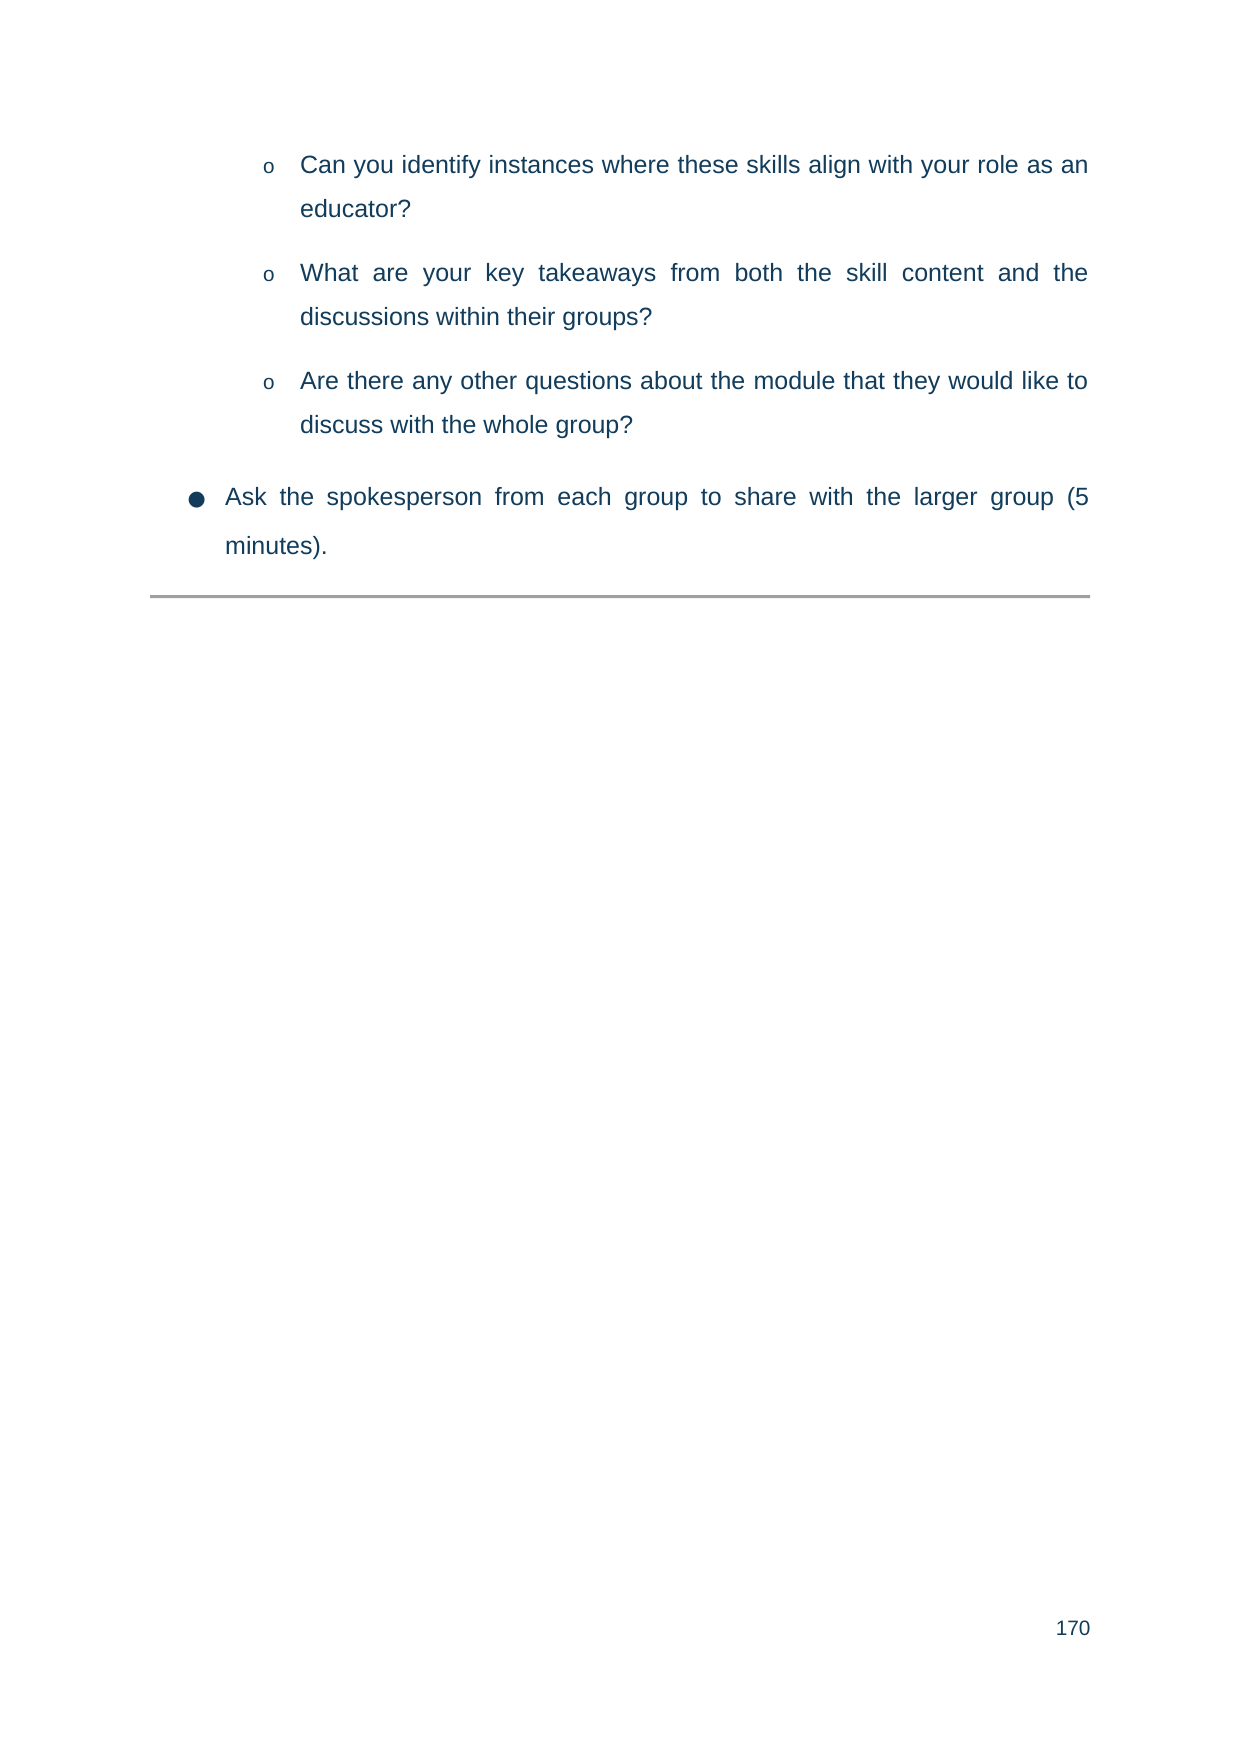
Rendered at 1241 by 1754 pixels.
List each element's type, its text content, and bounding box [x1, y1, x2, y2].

list Ask the spokesperson from each group to share with the larger group (5 minutes). [187, 474, 1090, 560]
list Can you identify instances where these skills align with your role as an educator? [262, 150, 1090, 223]
list What are your key takeaways from both the skill content and the discussions within their groups? [262, 258, 1090, 331]
list Are there any other questions about the module that they would like to discuss with the whole group? [262, 366, 1090, 439]
